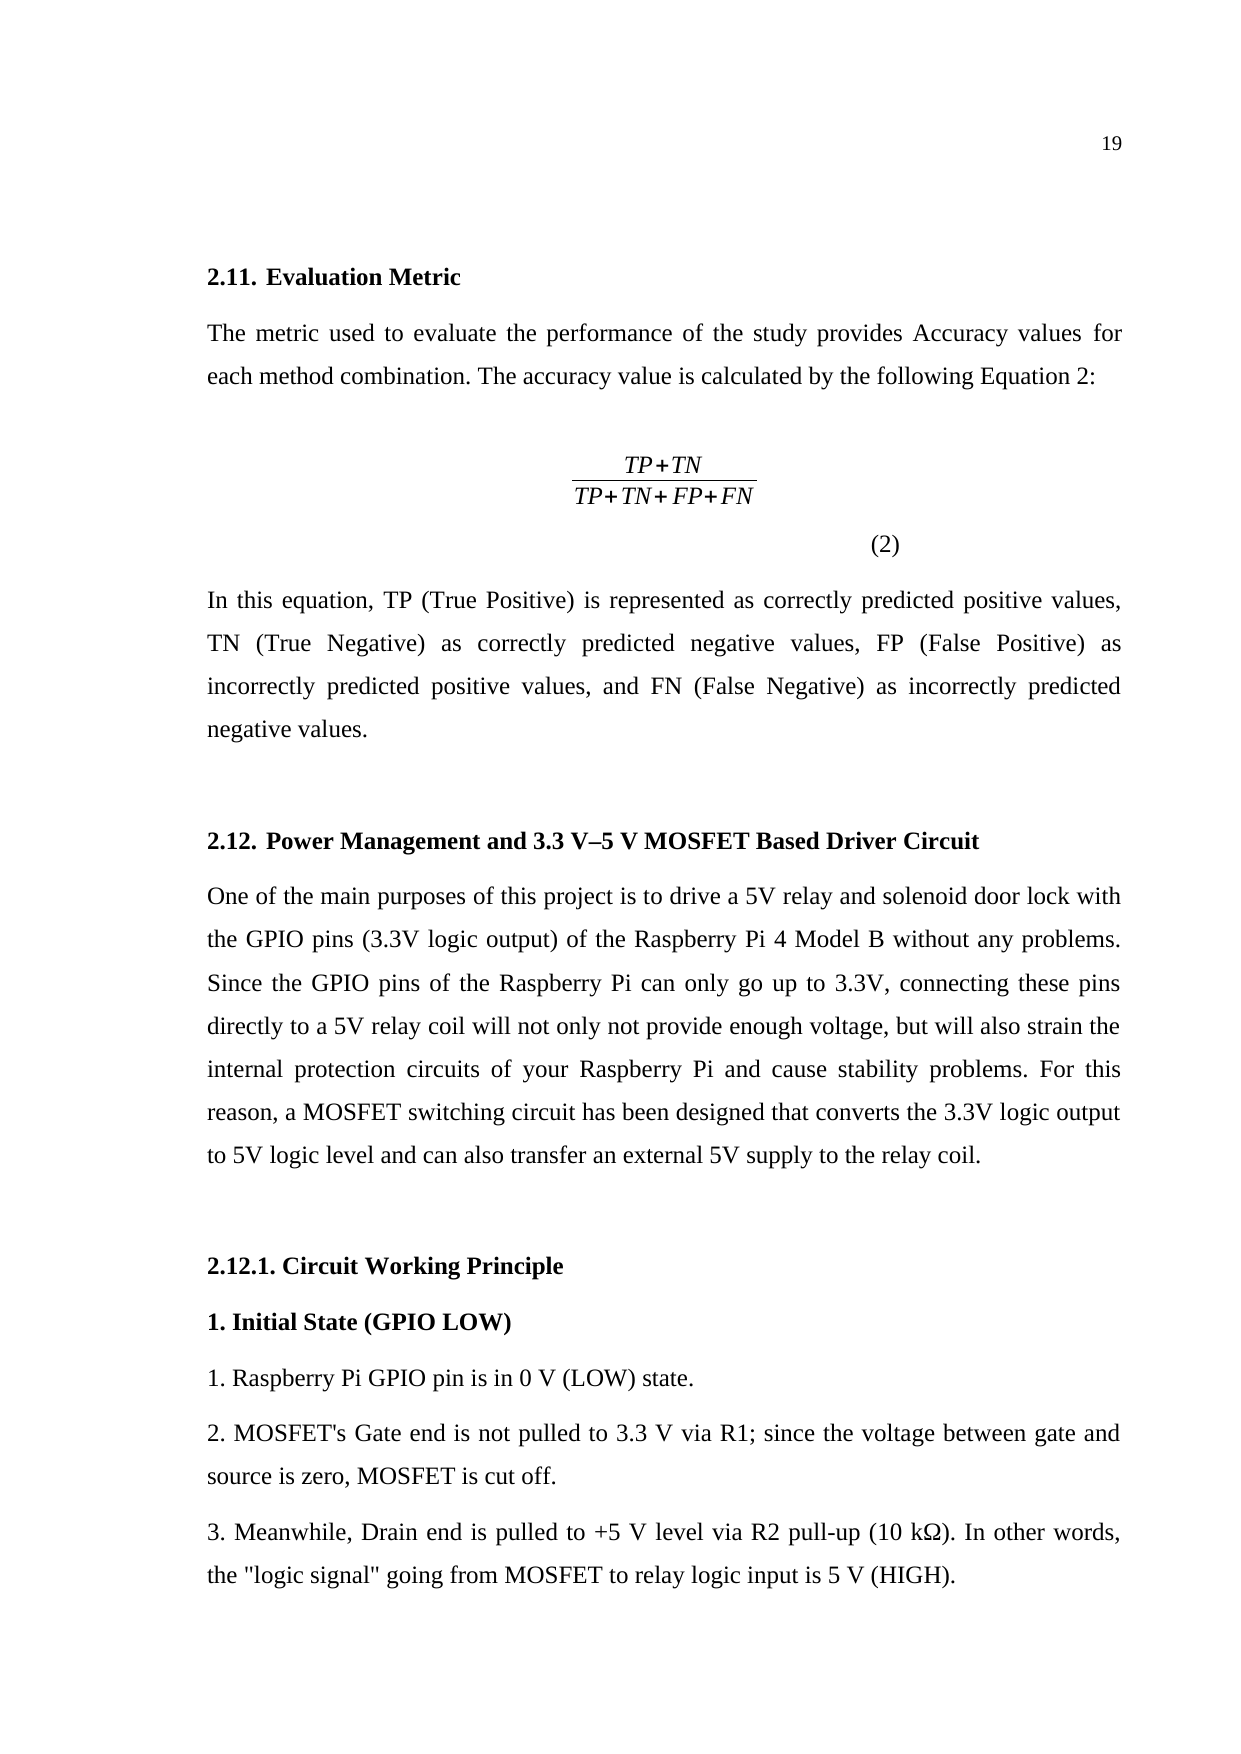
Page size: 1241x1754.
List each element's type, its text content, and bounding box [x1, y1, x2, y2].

text In this equation, TP (True Positive) is represented as correctly predicted positive values, TN (True Negative) as correctly predicted negative values, FP (False Positive) as incorrectly predicted positive values, and FN (False Negative) as incorrectly predicted negative values. [207, 585, 1122, 743]
text 3. Meanwhile, Drain end is pulled to +5 V level via R2 pull-up (10 kΩ). In other words, the "logic signal" going from MOSFET to relay logic input is 5 V (HIGH). [207, 1517, 1122, 1589]
subtitle Evaluation Metric [207, 262, 1122, 291]
text 1. Raspberry Pi GPIO pin is in 0 V (LOW) state. [207, 1363, 1122, 1391]
text (2) [207, 529, 1122, 558]
text 1. Initial State (GPIO LOW) [207, 1307, 1122, 1336]
subtitle Power Management and 3.3 V–5 V MOSFET Based Driver Circuit [207, 826, 1122, 854]
subtitle Circuit Working Principle [207, 1251, 1122, 1280]
text One of the main purposes of this project is to drive a 5V relay and solenoid door lock with the GPIO pins (3.3V logic output) of the Raspberry Pi 4 Model B without any problems. Since the GPIO pins of the Raspberry Pi can only go up to 3.3V, connecting these pins directly to a 5V relay coil will not only not provide enough voltage, but will also strain the internal protection circuits of your Raspberry Pi and cause stability problems. For this reason, a MOSFET switching circuit has been designed that converts the 3.3V logic output to 5V logic level and can also transfer an external 5V supply to the relay coil. [207, 881, 1122, 1169]
text The metric used to evaluate the performance of the study provides Accuracy values ​​for each method combination. The accuracy value is calculated by the following Equation 2: [207, 318, 1122, 390]
text 2. MOSFET's Gate end is not pulled to 3.3 V via R1; since the voltage between gate and source is zero, MOSFET is cut off. [207, 1418, 1122, 1490]
